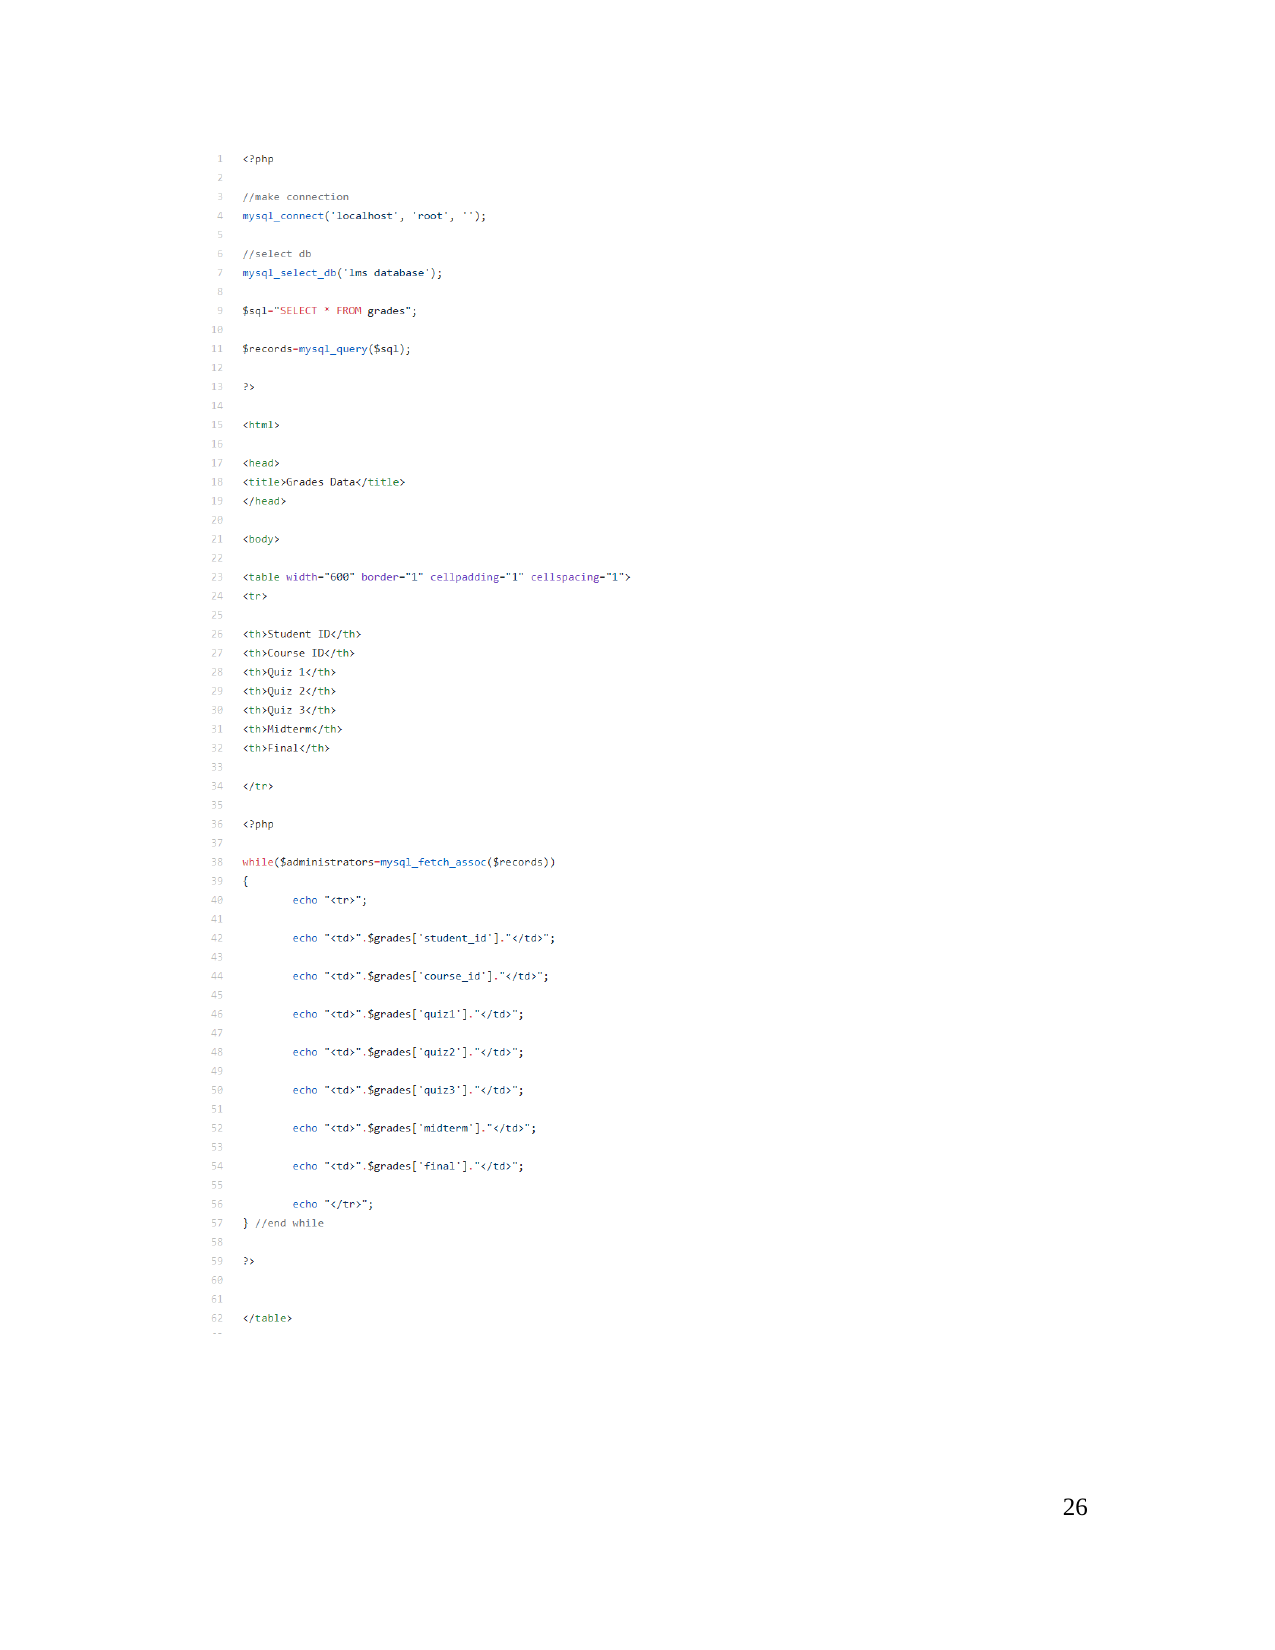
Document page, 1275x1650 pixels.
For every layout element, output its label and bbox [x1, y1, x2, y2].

picture [187, 150, 654, 1334]
